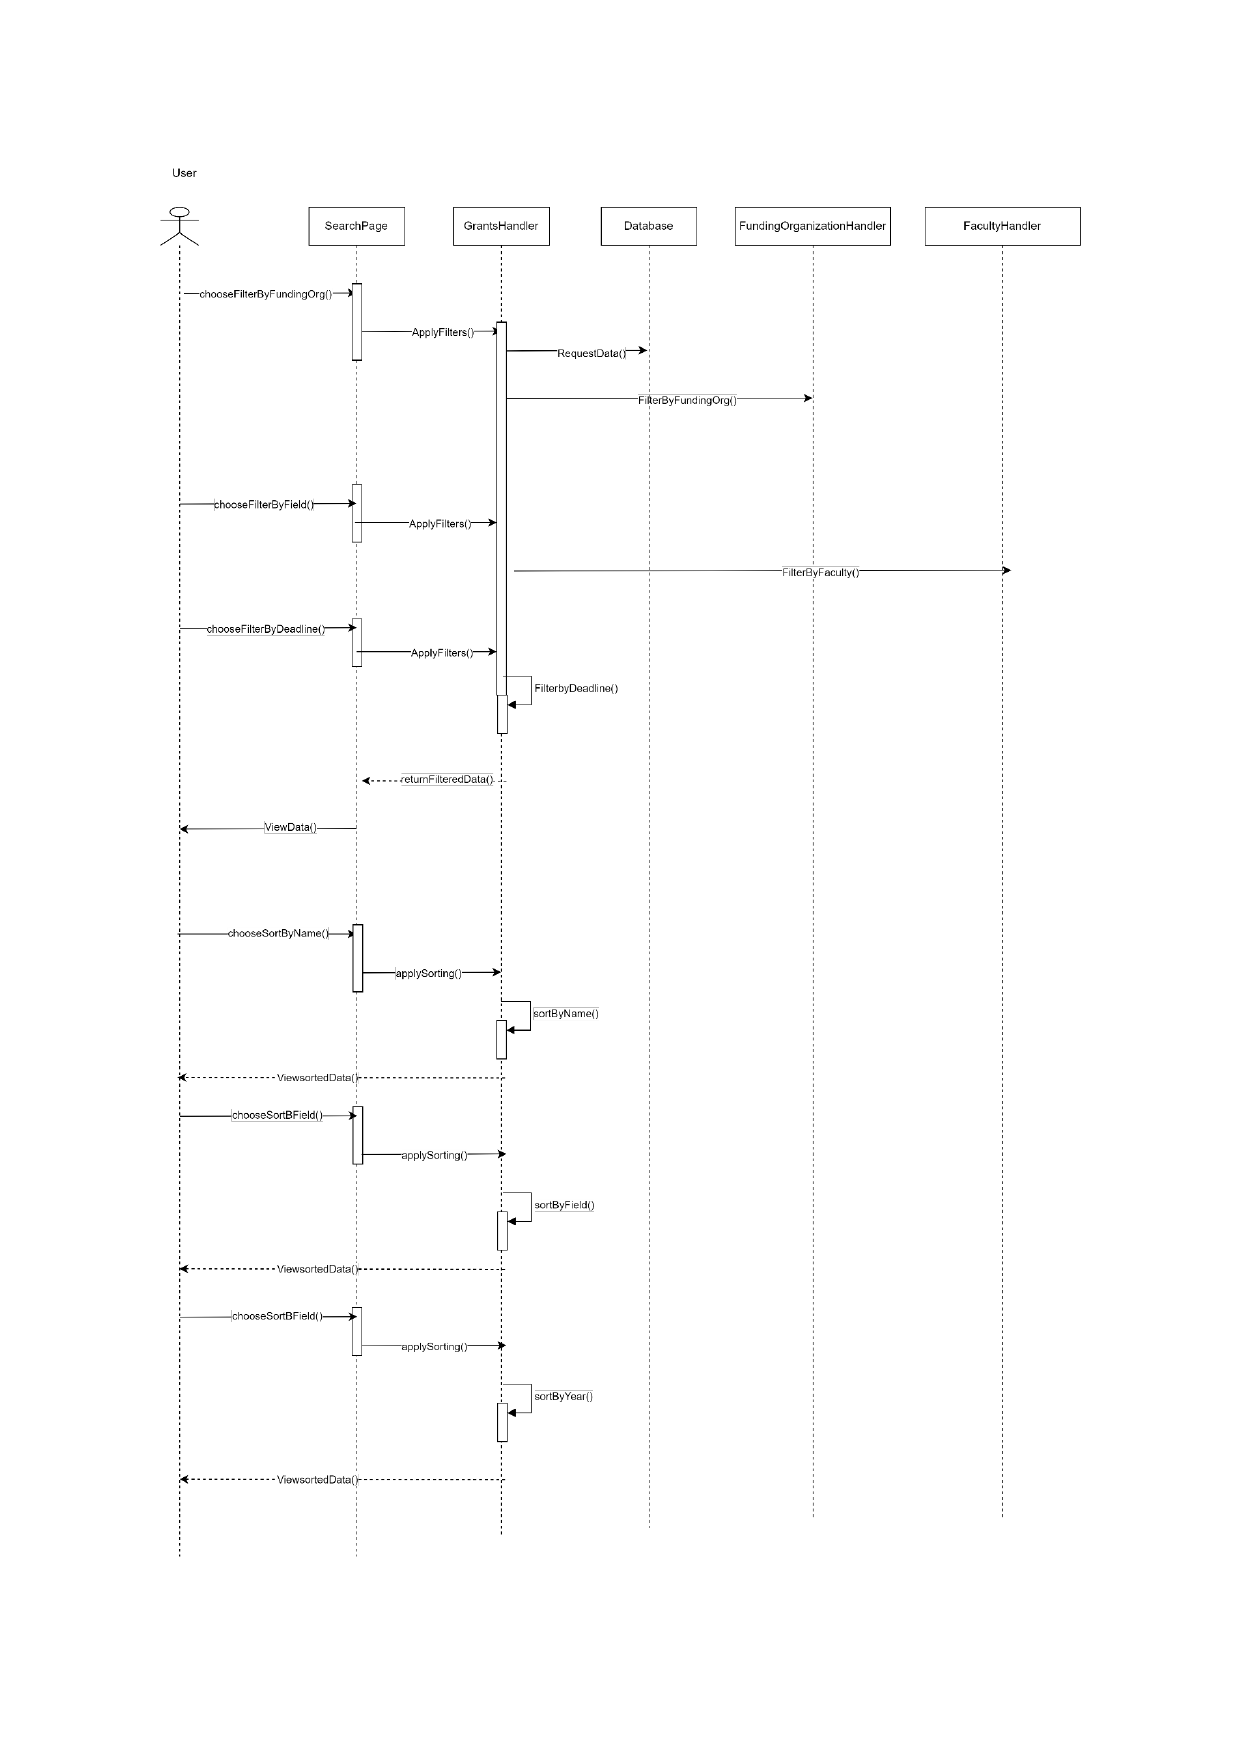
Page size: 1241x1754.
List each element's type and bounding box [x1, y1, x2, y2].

picture [150, 150, 1091, 1567]
